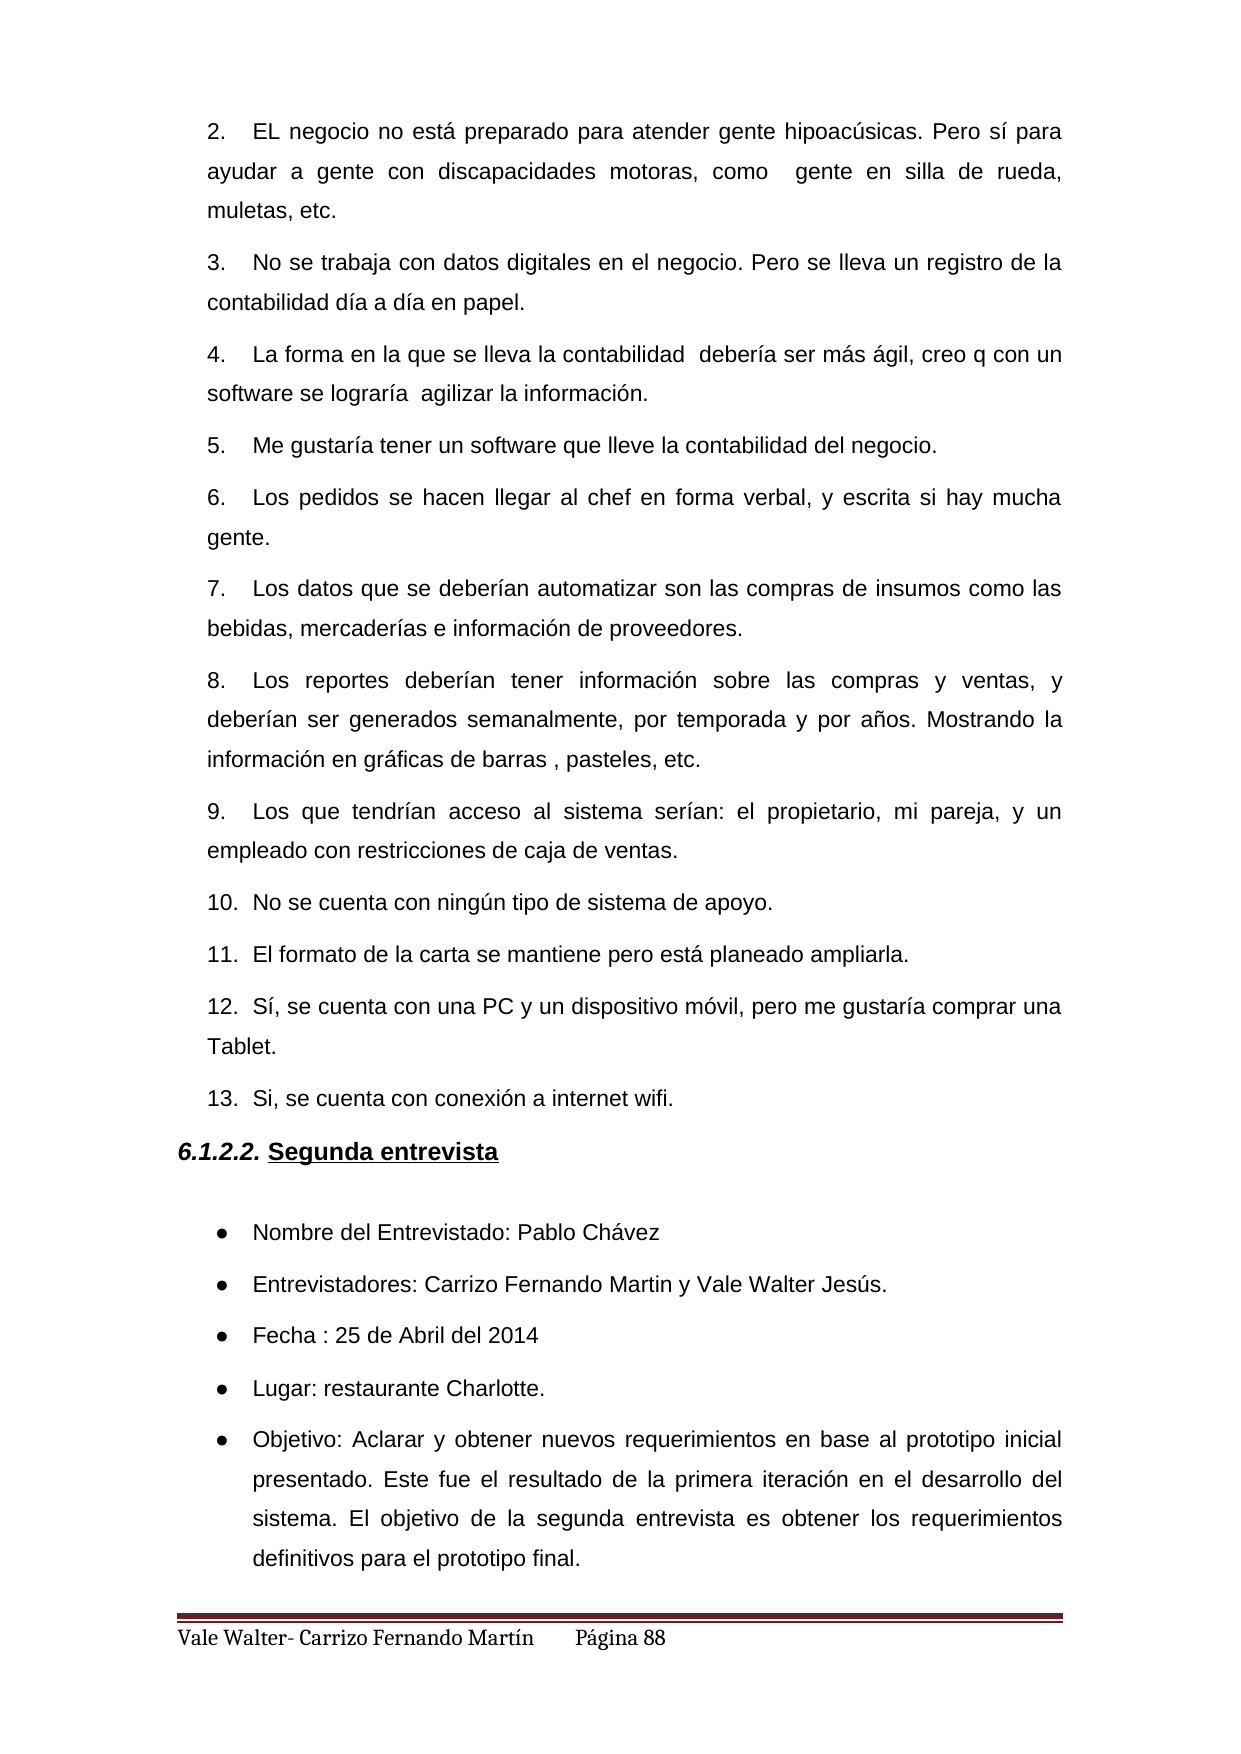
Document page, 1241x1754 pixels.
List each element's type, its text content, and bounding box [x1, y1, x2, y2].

list No se cuenta con ningún tipo de sistema de apoyo. [207, 889, 1063, 916]
list EL negocio no está preparado para atender gente hipoacúsicas. Pero sí para ayudar a gente con discapacidades motoras, como gente en silla de rueda, muletas, etc. [207, 118, 1063, 223]
list Los datos que se deberían automatizar son las compras de insumos como las bebidas, mercaderías e información de proveedores. [207, 575, 1063, 641]
list El formato de la carta se mantiene pero está planeado ampliarla. [207, 941, 1063, 968]
list Fecha : 25 de Abril del 2014 [215, 1322, 1063, 1349]
list Objetivo: Aclarar y obtener nuevos requerimientos en base al prototipo inicial presentado. Este fue el resultado de la primera iteración en el desarrollo del sistema. El objetivo de la segunda entrevista es obtener los requerimientos definitivos para el prototipo final. [215, 1426, 1063, 1571]
text 6.1.2.2. Segunda entrevista [177, 1137, 1063, 1165]
list Los que tendrían acceso al sistema serían: el propietario, mi pareja, y un empleado con restricciones de caja de ventas. [207, 798, 1063, 864]
list Entrevistadores: Carrizo Fernando Martin y Vale Walter Jesús. [215, 1271, 1063, 1297]
list Nombre del Entrevistado: Pablo Chávez [215, 1218, 1063, 1245]
list Si, se cuenta con conexión a internet wifi. [207, 1085, 1063, 1111]
list No se trabaja con datos digitales en el negocio. Pero se lleva un registro de la contabilidad día a día en papel. [207, 249, 1063, 315]
list La forma en la que se lleva la contabilidad debería ser más ágil, creo q con un software se lograría agilizar la información. [207, 341, 1063, 406]
list Me gustaría tener un software que lleve la contabilidad del negocio. [207, 432, 1063, 458]
list Los pedidos se hacen llegar al chef en forma verbal, y escrita si hay mucha gente. [207, 484, 1063, 550]
list Lugar: restaurante Charlotte. [215, 1374, 1063, 1401]
list Sí, se cuenta con una PC y un dispositivo móvil, pero me gustaría comprar una Tablet. [207, 993, 1063, 1059]
list Los reportes deberían tener información sobre las compras y ventas, y deberían ser generados semanalmente, por temporada y por años. Mostrando la información en gráficas de barras , pasteles, etc. [207, 667, 1063, 772]
